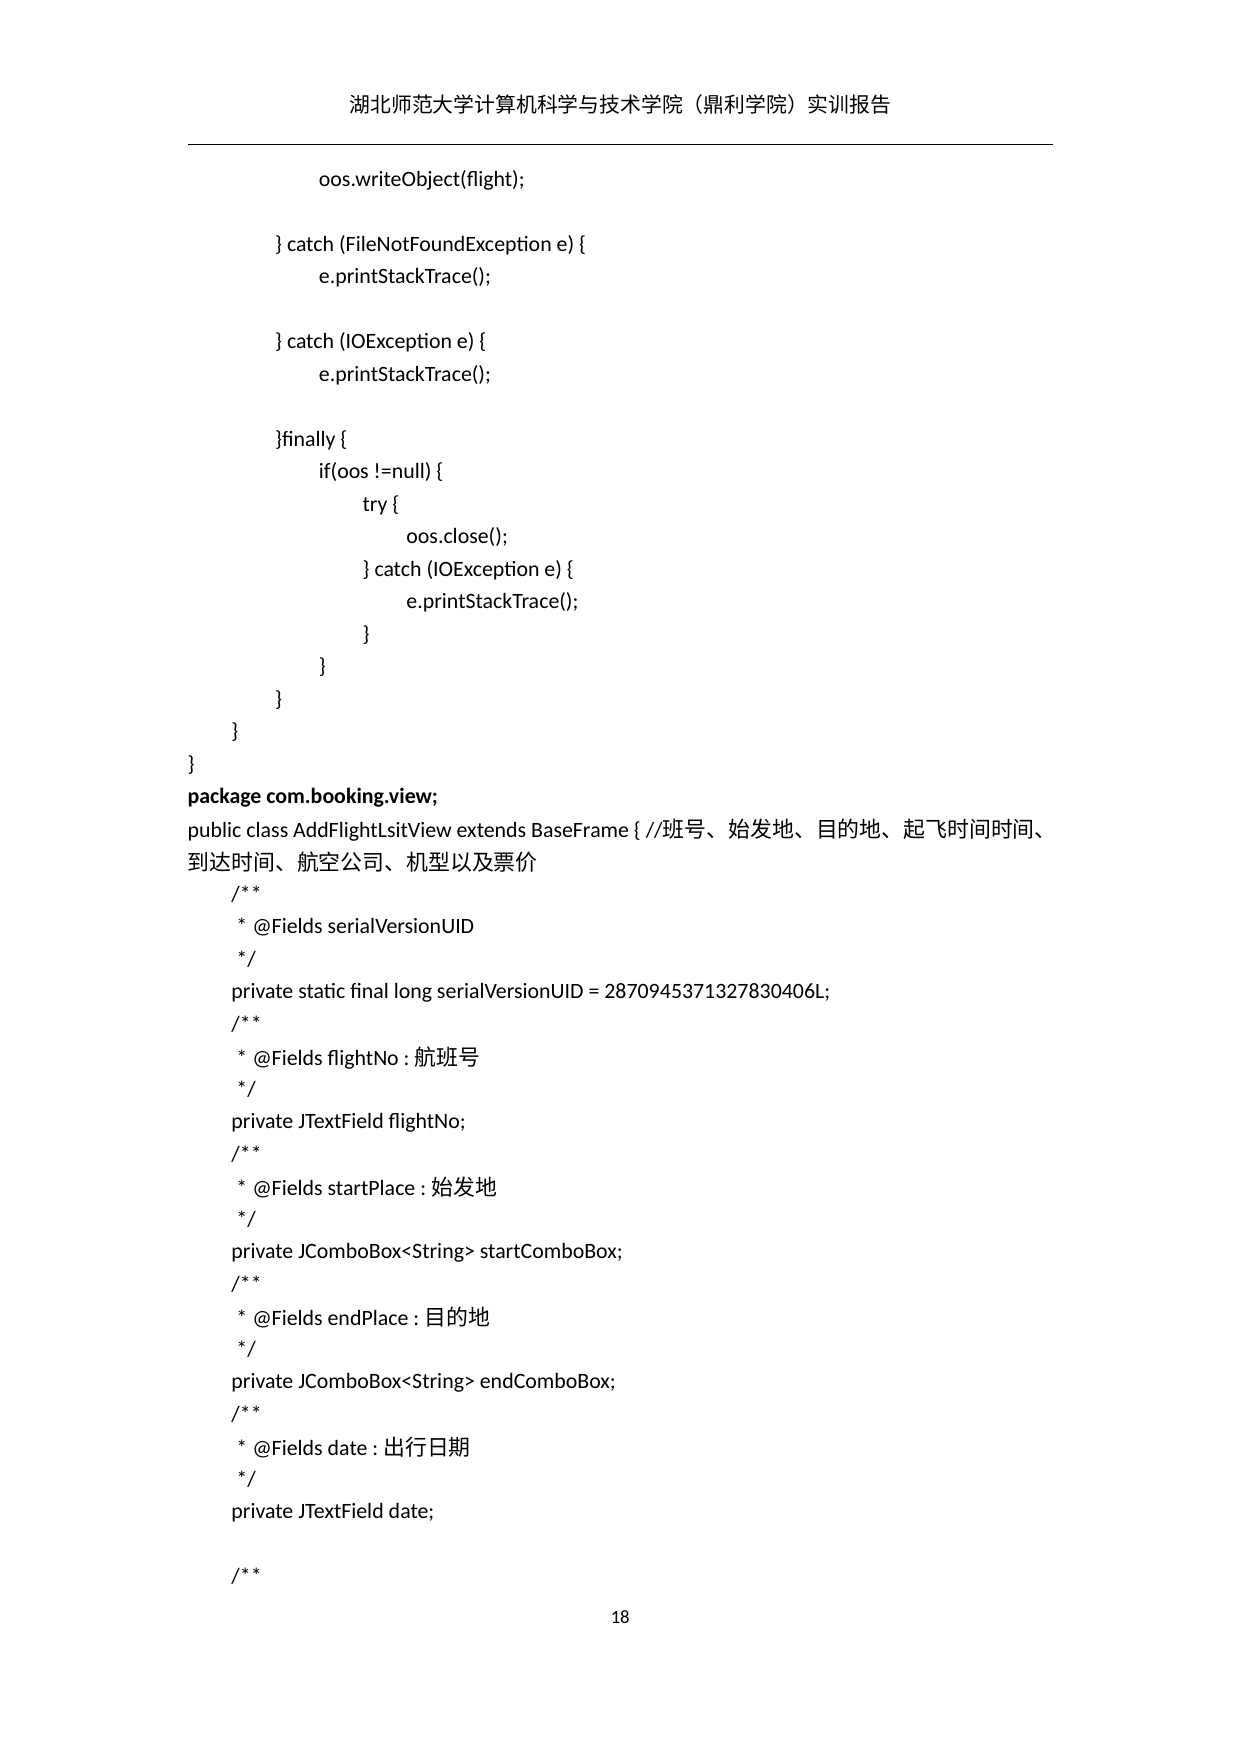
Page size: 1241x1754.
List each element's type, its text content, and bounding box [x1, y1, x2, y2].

text private JComboBox<String> endComboBox; [187, 1364, 1053, 1397]
text } [187, 649, 1053, 682]
text */ [187, 1332, 1053, 1364]
text package com.booking.view; [187, 779, 1053, 812]
text } catch (IOException e) { [187, 324, 1053, 357]
text }finally { [187, 422, 1053, 454]
text /** [187, 1559, 1053, 1592]
text * @Fields startPlace : 始发地 [187, 1169, 1053, 1202]
text /** [187, 1267, 1053, 1299]
text try { [187, 487, 1053, 519]
text * @Fields flightNo : 航班号 [187, 1039, 1053, 1072]
text } [187, 682, 1053, 714]
text } catch (IOException e) { [187, 552, 1053, 584]
text } [187, 747, 1053, 779]
text private static final long serialVersionUID = 2870945371327830406L; [187, 974, 1053, 1007]
text /** [187, 1007, 1053, 1039]
text e.printStackTrace(); [187, 259, 1053, 292]
text */ [187, 942, 1053, 974]
text */ [187, 1072, 1053, 1104]
text } [187, 617, 1053, 649]
text * @Fields endPlace : 目的地 [187, 1299, 1053, 1332]
text */ [187, 1462, 1053, 1494]
text private JComboBox<String> startComboBox; [187, 1234, 1053, 1267]
text e.printStackTrace(); [187, 584, 1053, 617]
text } [187, 714, 1053, 747]
text } catch (FileNotFoundException e) { [187, 227, 1053, 259]
text /** [187, 1397, 1053, 1429]
text /** [187, 877, 1053, 909]
text * @Fields serialVersionUID [187, 909, 1053, 942]
text public class AddFlightLsitView extends BaseFrame { //班号、始发地、目的地、起飞时间时间、到达时间、航空公司、机型以及票价 [187, 812, 1053, 877]
text */ [187, 1202, 1053, 1234]
text /** [187, 1137, 1053, 1169]
text * @Fields date : 出行日期 [187, 1429, 1053, 1462]
text private JTextField flightNo; [187, 1104, 1053, 1137]
text if(oos !=null) { [187, 454, 1053, 487]
text e.printStackTrace(); [187, 357, 1053, 389]
text oos.writeObject(flight); [187, 162, 1053, 194]
text private JTextField date; [187, 1494, 1053, 1527]
text oos.close(); [187, 519, 1053, 552]
